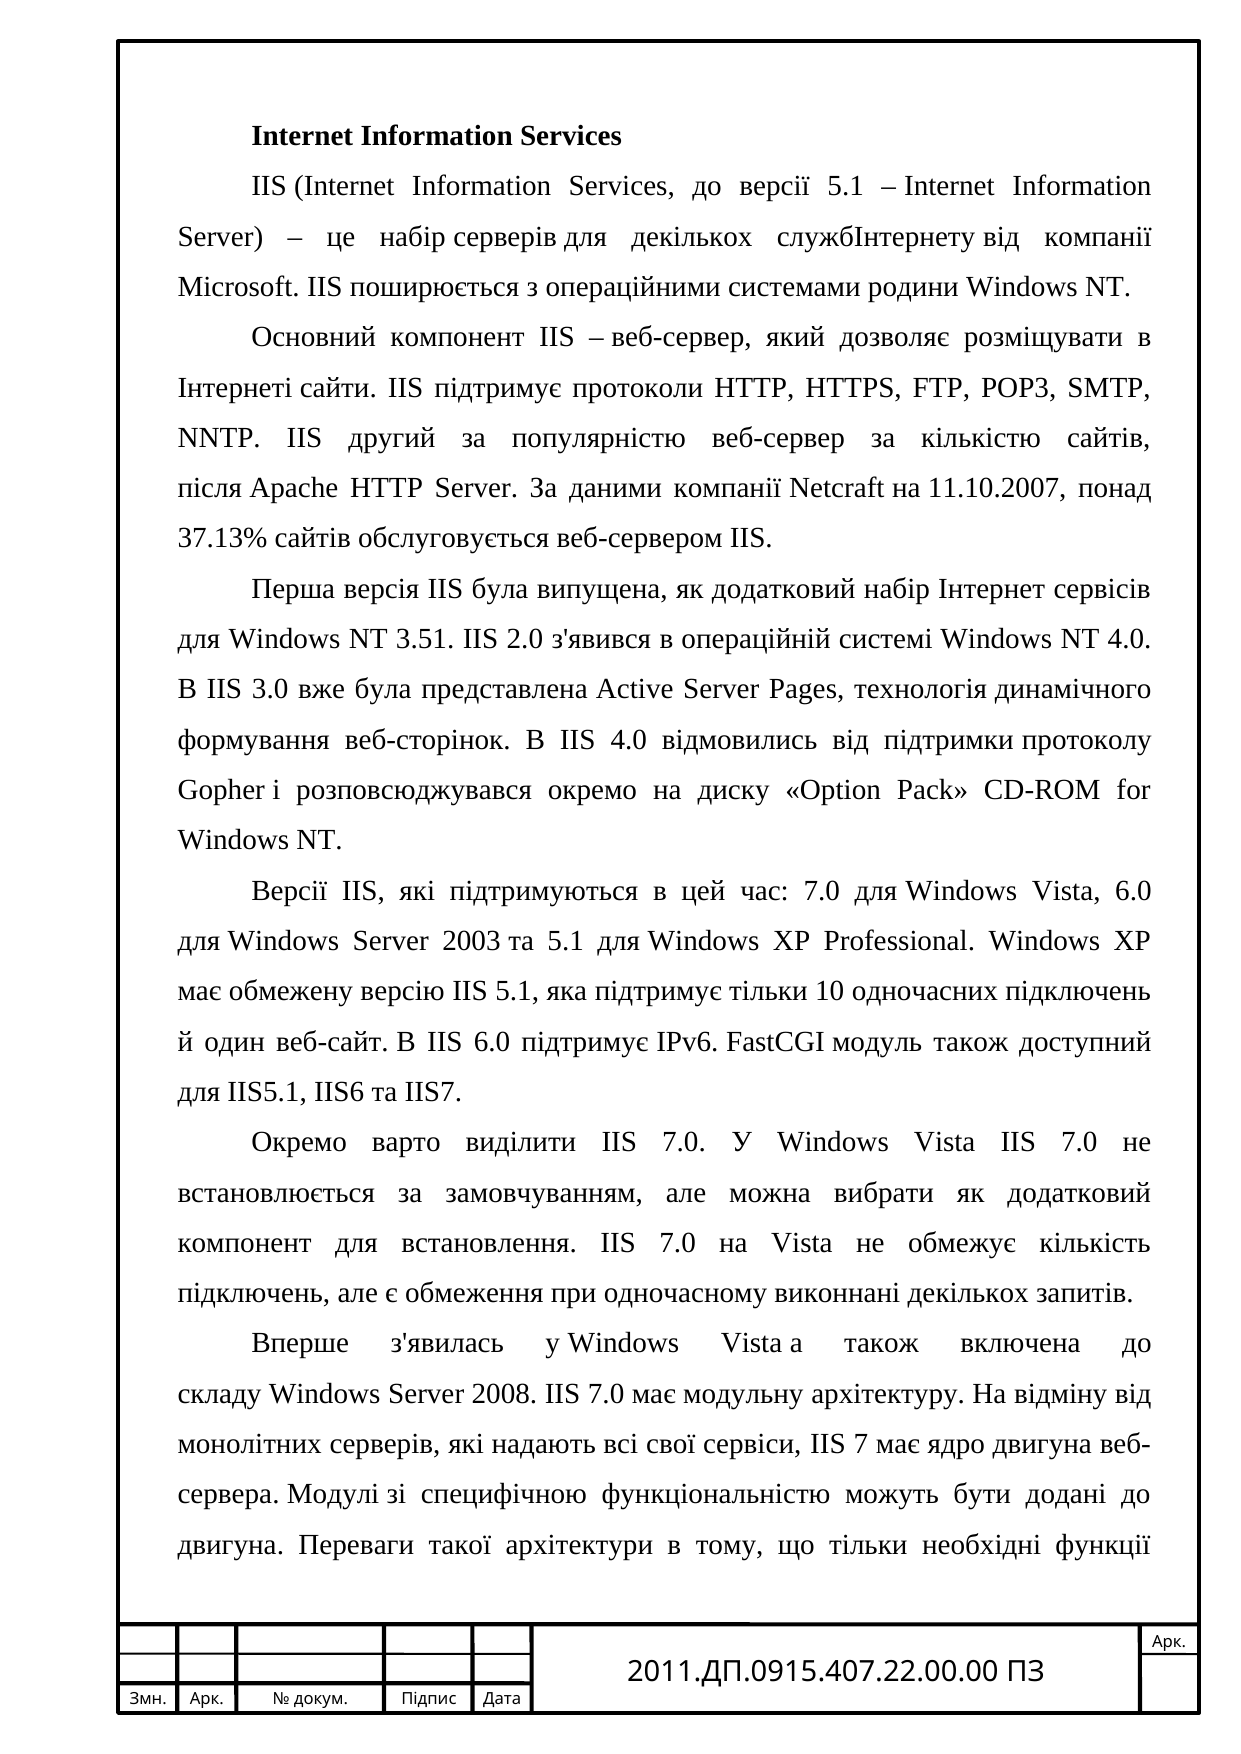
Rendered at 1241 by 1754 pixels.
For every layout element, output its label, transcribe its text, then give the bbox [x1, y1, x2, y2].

text Версії IIS, які підтримуються в цей час: 7.0 для Windows Vista, 6.0 для Windows Server 2003 та 5.1 для Windows XP Professional. Windows XP має обмежену версію IIS 5.1, яка підтримує тільки 10 одночасних підключень й один веб-сайт. В IIS 6.0 підтримує IPv6. FastCGI модуль також доступний для IIS5.1, IIS6 та IIS7. [177, 873, 1152, 1108]
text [177, 1326, 1152, 1560]
text Перша версія IIS була випущена, як додатковий набір Інтернет сервісів для Windows NT 3.51. IIS 2.0 з'явився в операційній системі Windows NT 4.0. В IIS 3.0 вже була представлена Active Server Pages, технологія динамічного формування веб-сторінок. В IIS 4.0 відмовились від підтримки протоколу Gopher і розповсюджувався окремо на диску «Option Pack» CD-ROM for Windows NT. [177, 571, 1152, 856]
text Окремо варто виділити IIS 7.0. У Windows Vista IIS 7.0 не встановлюється за замовчуванням, але можна вибрати як додатковий компонент для встановлення. IIS 7.0 на Vista не обмежує кількість підключень, але є обмеження при одночасному виконнані декількох запитів. [177, 1124, 1152, 1309]
text Internet Information Services [177, 118, 1152, 152]
text Основний компонент IIS – веб-сервер, який дозволяє розміщувати в Інтернеті сайти. IIS підтримує протоколи HTTP, HTTPS, FTP, POP3, SMTP, NNTP. IIS другий за популярністю веб-сервер за кількістю сайтів, після Apache HTTP Server. За даними компанії Netcraft на 11.10.2007, понад 37.13% сайтів обслуговується веб-сервером IIS. [177, 319, 1152, 554]
text IIS (Internet Information Services, до версії 5.1 – Internet Information Server) – це набір серверів для декількох службІнтернету від компанії Microsoft. IIS поширюється з операційними системами родини Windows NT. [177, 168, 1152, 303]
